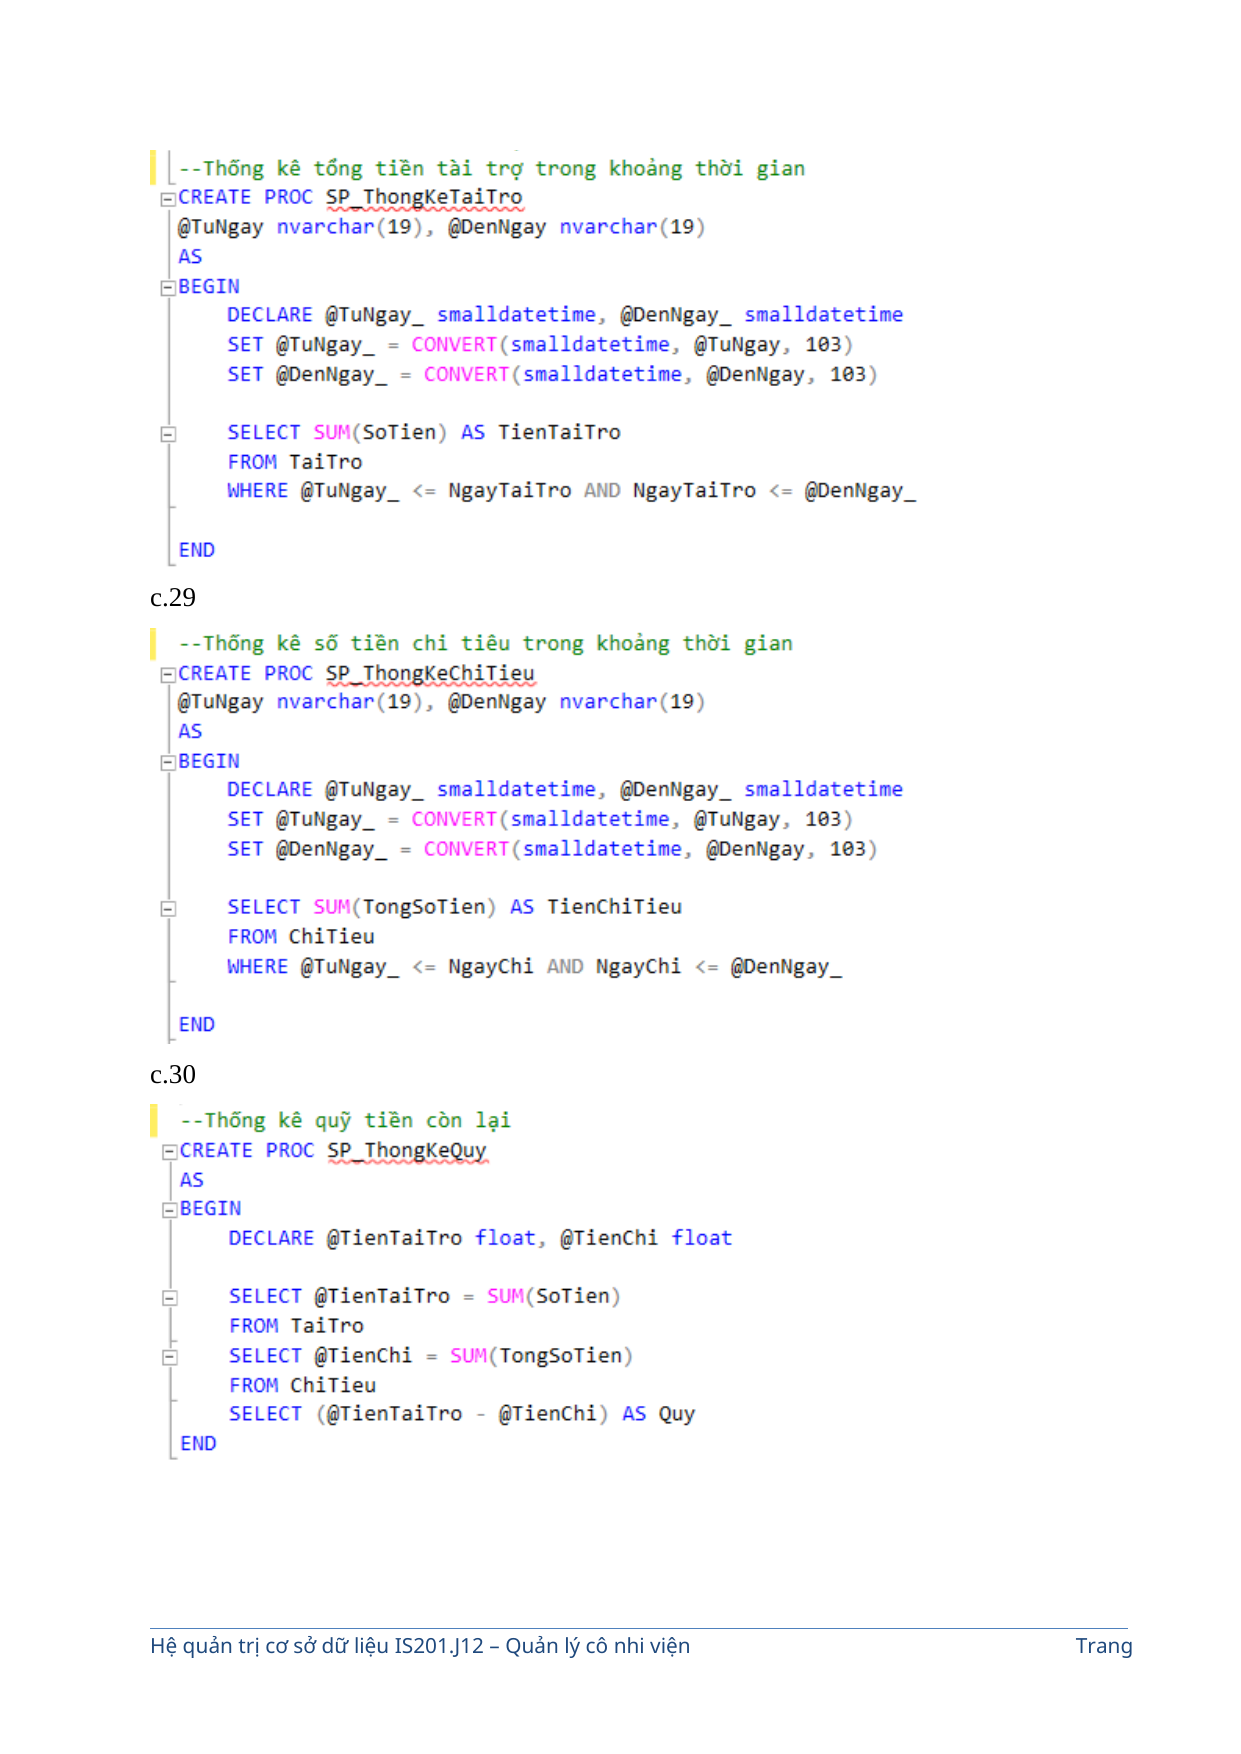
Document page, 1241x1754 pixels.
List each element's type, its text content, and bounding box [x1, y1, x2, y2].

picture [150, 628, 932, 1044]
picture [150, 150, 951, 568]
text c.29 [150, 581, 1128, 612]
text c.30 [150, 1058, 1128, 1089]
picture [150, 1104, 763, 1463]
